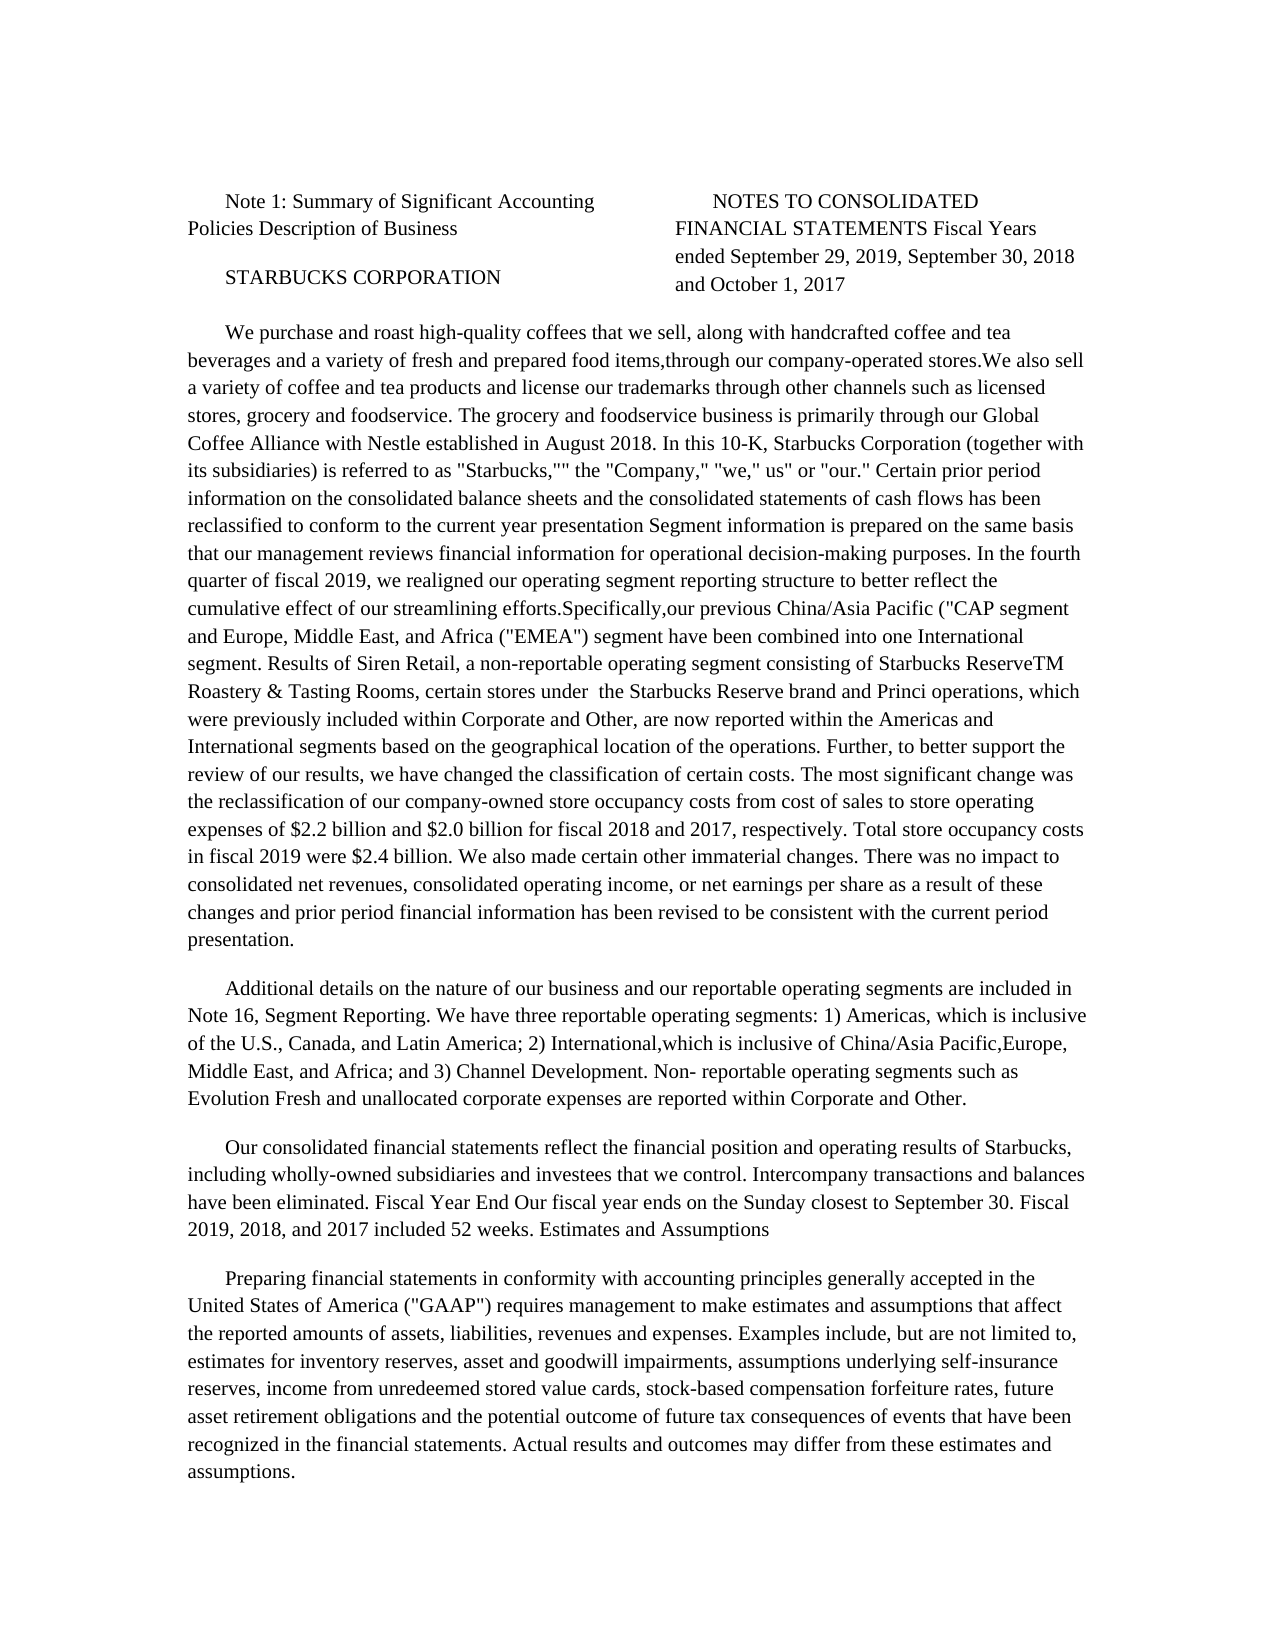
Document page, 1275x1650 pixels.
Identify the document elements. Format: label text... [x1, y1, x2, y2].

text Our consolidated financial statements reflect the financial position and operating results of Starbucks, including wholly-owned subsidiaries and investees that we control. Intercompany transactions and balances have been eliminated. Fiscal Year End Our fiscal year ends on the Sunday closest to September 30. Fiscal 2019, 2018, and 2017 included 52 weeks. Estimates and Assumptions [187, 1134, 1087, 1241]
text Note 1: Summary of Significant Accounting Policies Description of Business [187, 189, 600, 240]
text Additional details on the nature of our business and our reportable operating segments are included in Note 16, Segment Reporting. We have three reportable operating segments: 1) Americas, which is inclusive of the U.S., Canada, and Latin America; 2) International,which is inclusive of China/Asia Pacific,Europe, Middle East, and Africa; and 3) Channel Development. Non- reportable operating segments such as Evolution Fresh and unallocated corporate expenses are reported within Corporate and Other. [187, 976, 1087, 1110]
text NOTES TO CONSOLIDATED FINANCIAL STATEMENTS Fiscal Years ended September 29, 2019, September 30, 2018 and October 1, 2017 [675, 189, 1087, 296]
text Preparing financial statements in conformity with accounting principles generally accepted in the United States of America ("GAAP") requires management to make estimates and assumptions that affect the reported amounts of assets, liabilities, revenues and expenses. Examples include, but are not limited to, estimates for inventory reserves, asset and goodwill impairments, assumptions underlying self-insurance reserves, income from unredeemed stored value cards, stock-based compensation forfeiture rates, future asset retirement obligations and the potential outcome of future tax consequences of events that have been recognized in the financial statements. Actual results and outcomes may differ from these estimates and assumptions. [187, 1266, 1087, 1483]
text STARBUCKS CORPORATION [187, 265, 600, 289]
text We purchase and roast high-quality coffees that we sell, along with handcrafted coffee and tea beverages and a variety of fresh and prepared food items,through our company-operated stores.We also sell a variety of coffee and tea products and license our trademarks through other channels such as licensed stores, grocery and foodservice. The grocery and foodservice business is primarily through our Global Coffee Alliance with Nestle established in August 2018. In this 10-K, Starbucks Corporation (together with its subsidiaries) is referred to as "Starbucks,"" the "Company," "we," us" or "our." Certain prior period information on the consolidated balance sheets and the consolidated statements of cash flows has been reclassified to conform to the current year presentation Segment information is prepared on the same basis that our management reviews financial information for operational decision-making purposes. In the fourth quarter of fiscal 2019, we realigned our operating segment reporting structure to better reflect the cumulative effect of our streamlining efforts.Specifically,our previous China/Asia Pacific ("CAP segment and Europe, Middle East, and Africa ("EMEA") segment have been combined into one International segment. Results of Siren Retail, a non-reportable operating segment consisting of Starbucks ReserveTM Roastery & Tasting Rooms, certain stores under the Starbucks Reserve brand and Princi operations, which were previously included within Corporate and Other, are now reported within the Americas and International segments based on the geographical location of the operations. Further, to better support the review of our results, we have changed the classification of certain costs. The most significant change was the reclassification of our company-owned store occupancy costs from cost of sales to store operating expenses of $2.2 billion and $2.0 billion for fiscal 2018 and 2017, respectively. Total store occupancy costs in fiscal 2019 were $2.4 billion. We also made certain other immaterial changes. There was no impact to consolidated net revenues, consolidated operating income, or net earnings per share as a result of these changes and prior period financial information has been revised to be consistent with the current period presentation. [187, 320, 1087, 951]
